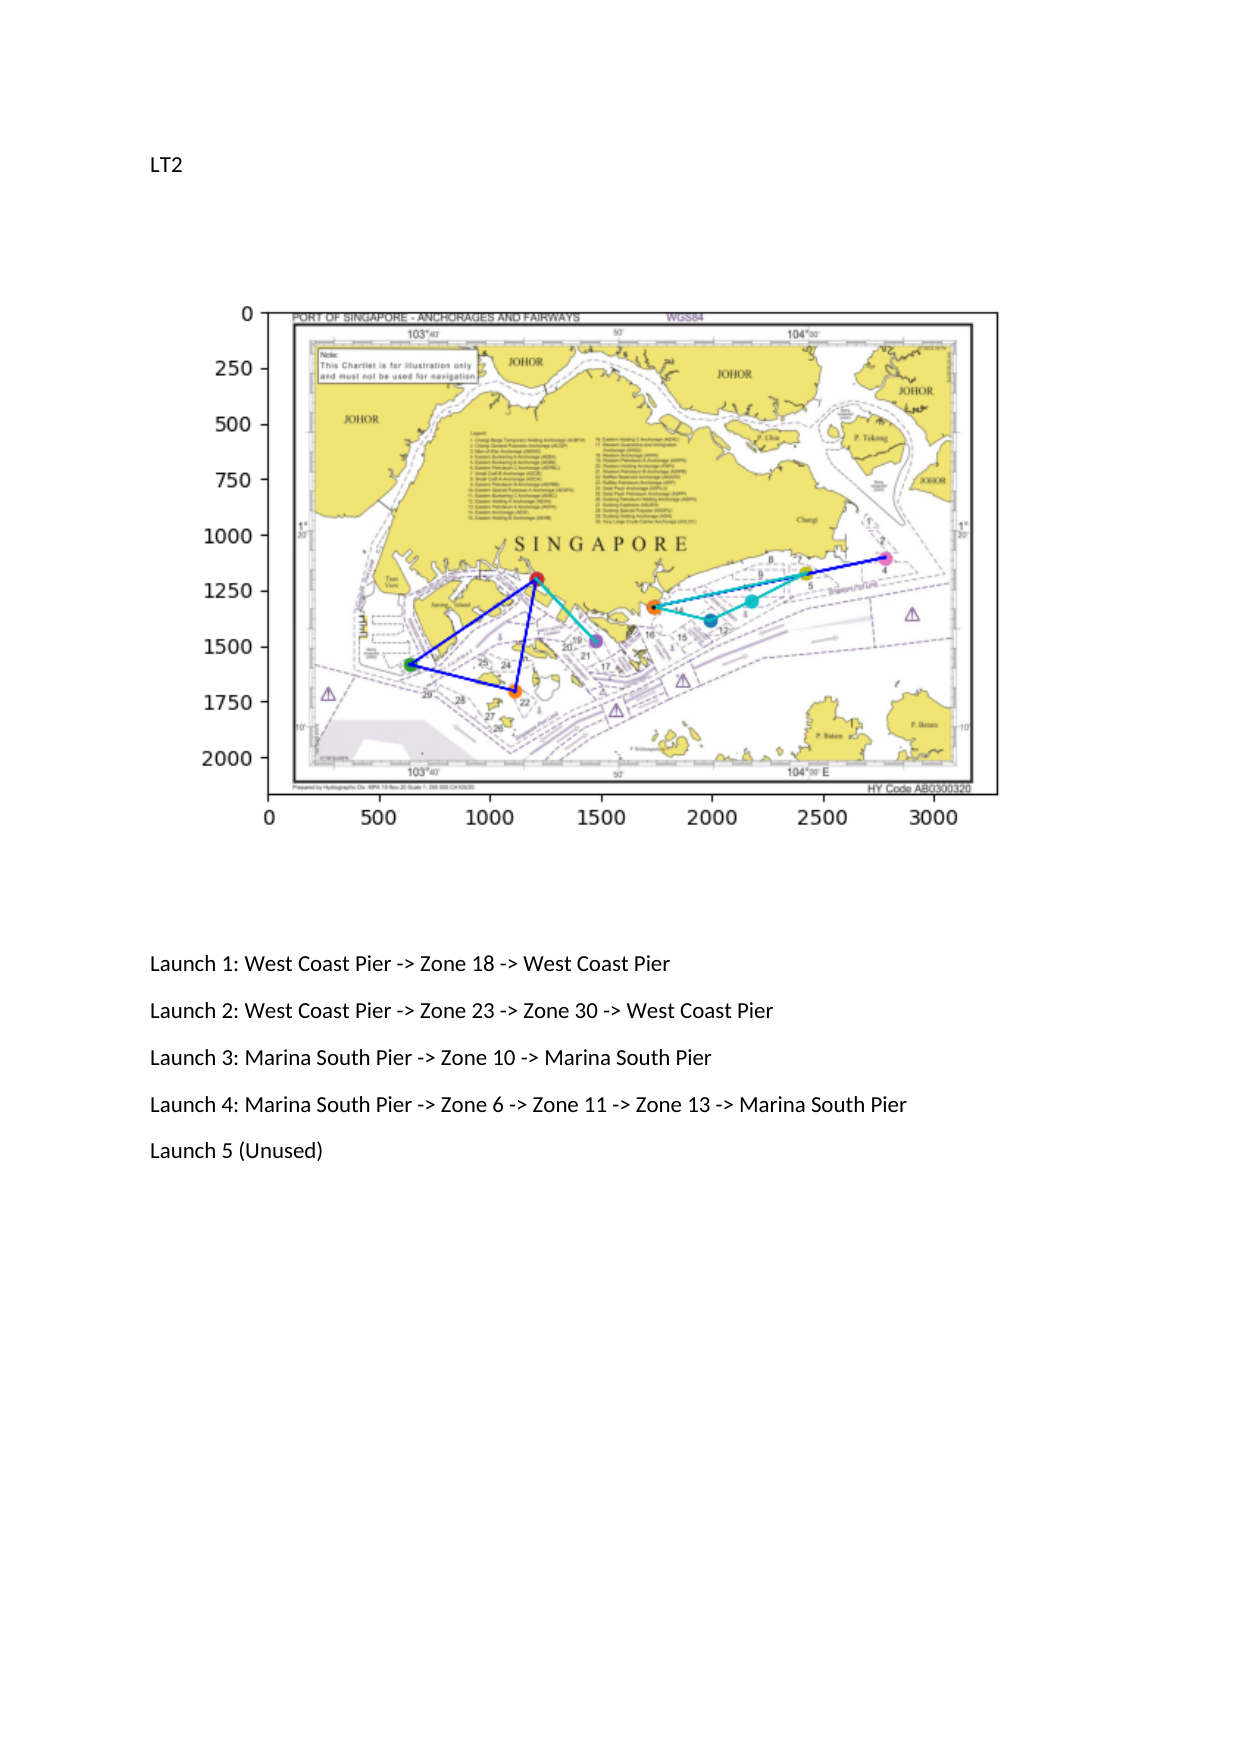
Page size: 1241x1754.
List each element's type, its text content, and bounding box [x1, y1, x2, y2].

text Launch 2: West Coast Pier -> Zone 23 -> Zone 30 -> West Coast Pier [150, 996, 1090, 1024]
text Launch 5 (Unused) [150, 1137, 1090, 1164]
text LT2 [150, 150, 1090, 178]
picture [150, 197, 1087, 900]
text Launch 3: Marina South Pier -> Zone 10 -> Marina South Pier [150, 1043, 1090, 1071]
text Launch 4: Marina South Pier -> Zone 6 -> Zone 11 -> Zone 13 -> Marina South Pier [150, 1090, 1090, 1118]
